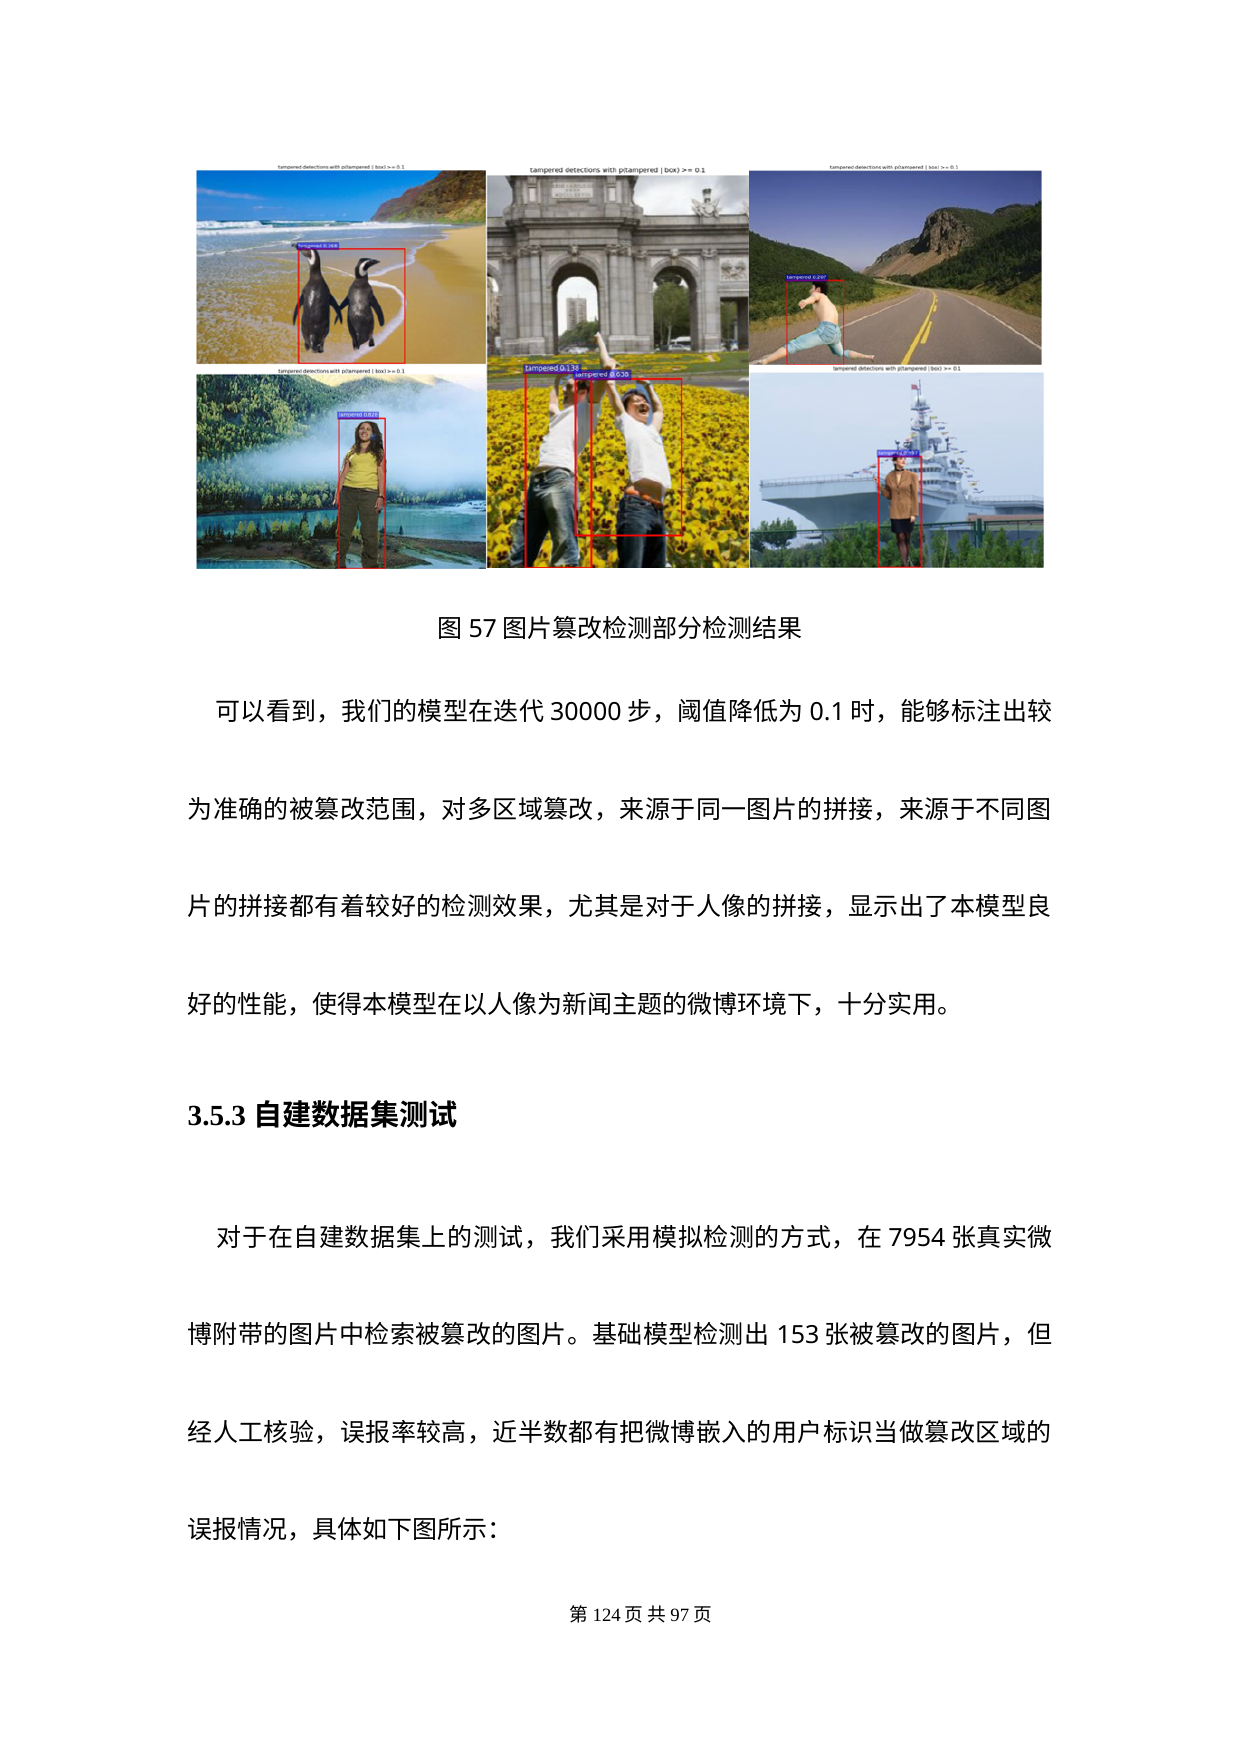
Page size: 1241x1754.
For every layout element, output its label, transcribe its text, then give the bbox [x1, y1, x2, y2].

subtitle 3.5.3 自建数据集测试 [187, 1080, 1053, 1145]
text 可以看到，我们的模型在迭代30000步，阈值降低为0.1时，能够标注出较为准确的被篡改范围，对多区域篡改，来源于同一图片的拼接，来源于不同图片的拼接都有着较好的检测效果，尤其是对于人像的拼接，显示出了本模型良好的性能，使得本模型在以人像为新闻主题的微博环境下，十分实用。 [187, 677, 1053, 1035]
text 图 57 图片篡改检测部分检测结果 [187, 594, 1053, 659]
text 对于在自建数据集上的测试，我们采用模拟检测的方式，在7954张真实微博附带的图片中检索被篡改的图片。基础模型检测出153张被篡改的图片，但经人工核验，误报率较高，近半数都有把微博嵌入的用户标识当做篡改区域的误报情况，具体如下图所示： [187, 1203, 1053, 1560]
picture [187, 159, 1053, 579]
